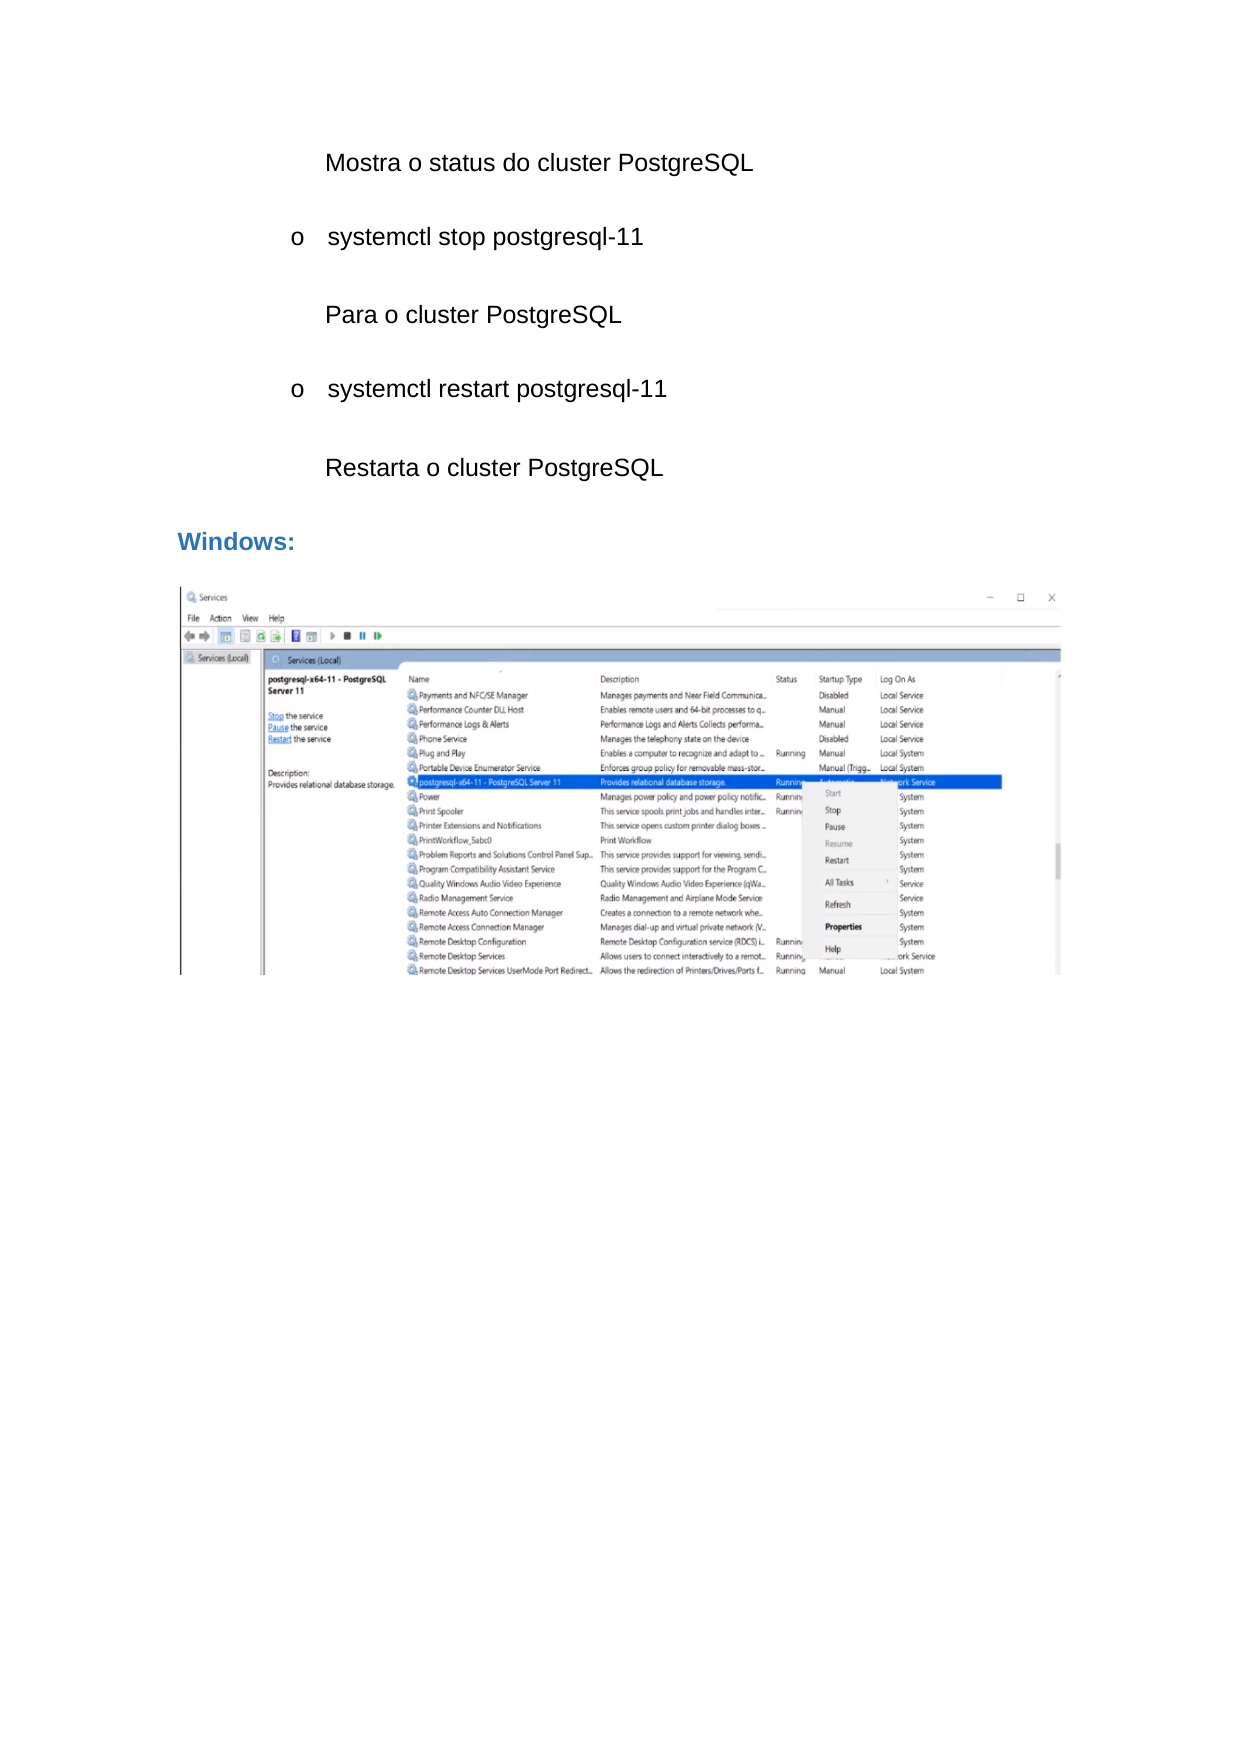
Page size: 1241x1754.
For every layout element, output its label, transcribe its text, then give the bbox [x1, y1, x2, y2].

list systemctl stop postgresql-11 [290, 222, 1063, 253]
list systemctl restart postgresql-11 [290, 374, 1063, 405]
text Restarta o cluster PostgreSQL [325, 453, 1063, 482]
subtitle Windows: [177, 527, 1063, 556]
text Para o cluster PostgreSQL [325, 300, 1063, 329]
text Mostra o status do cluster PostgreSQL [325, 148, 1063, 176]
